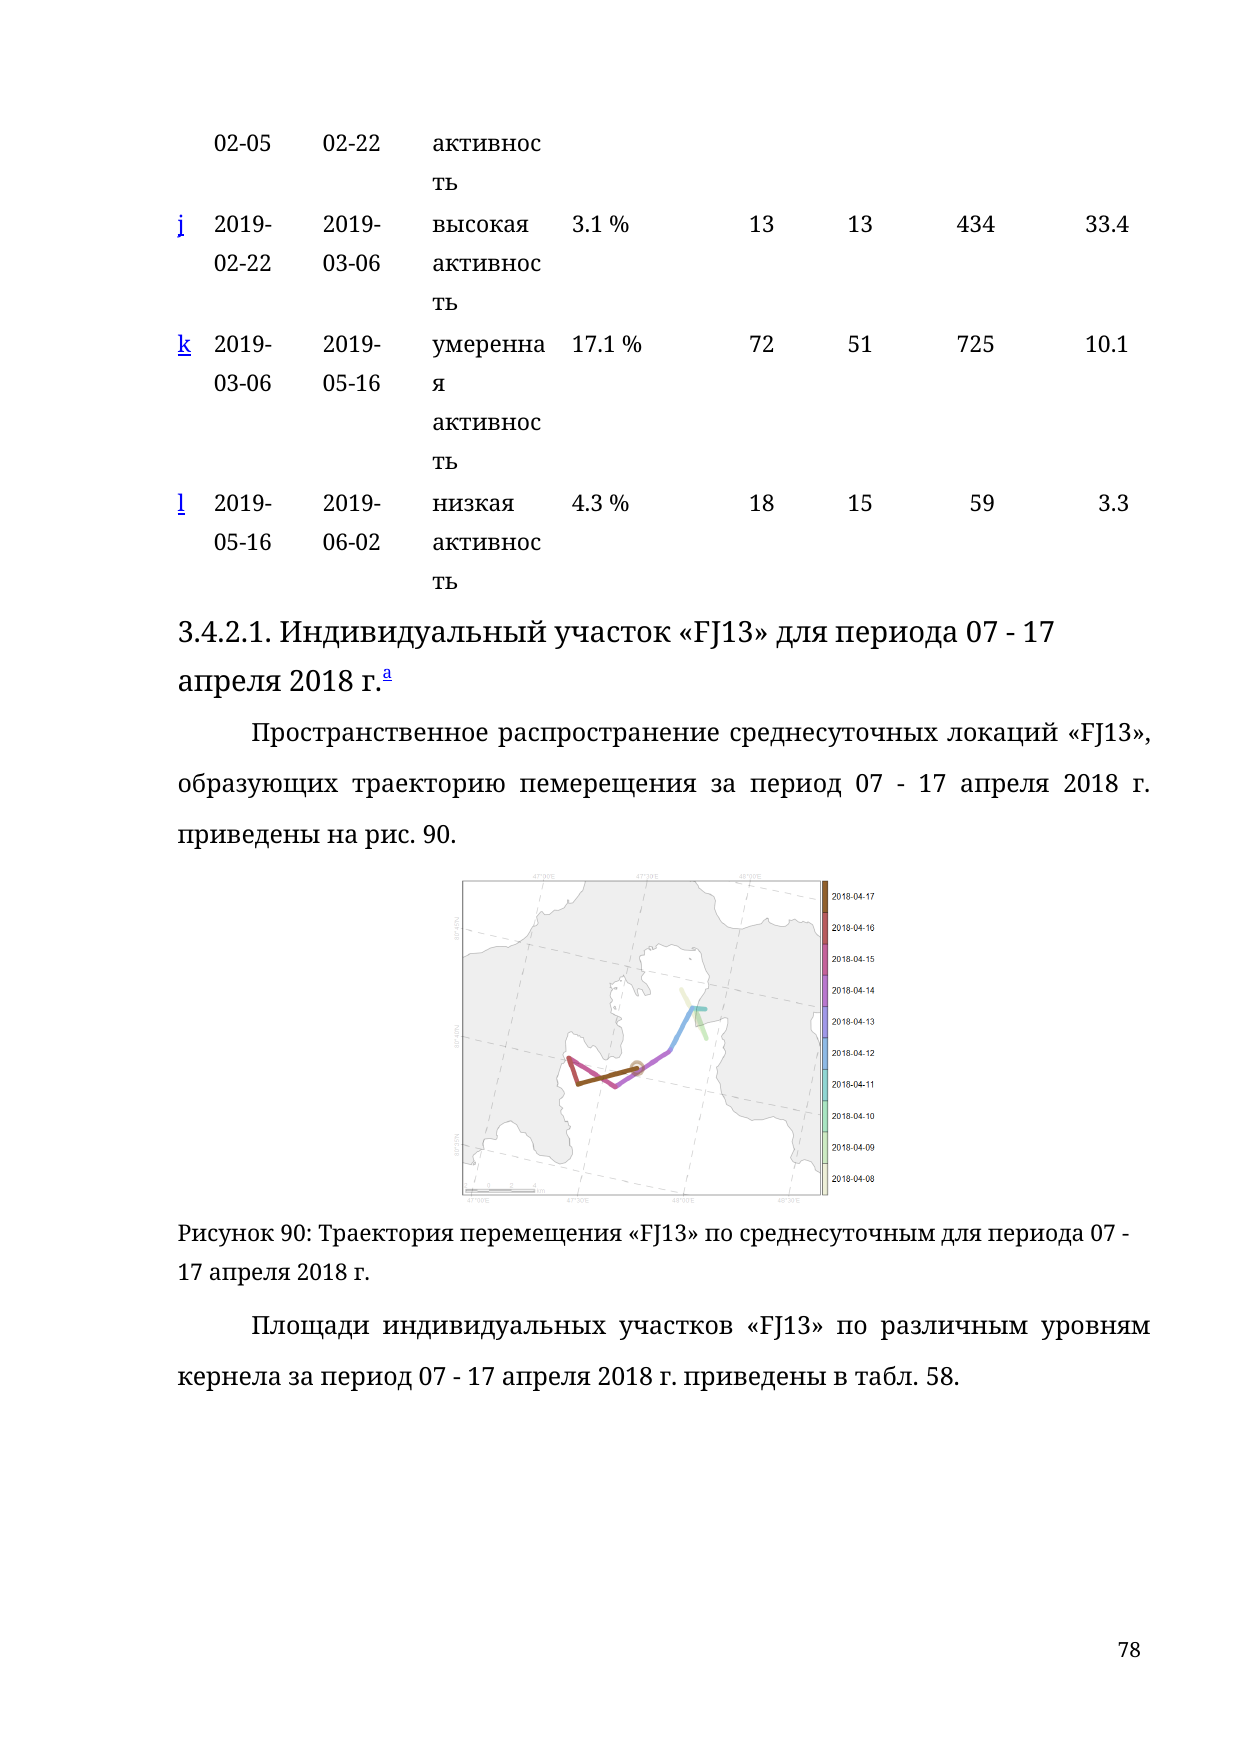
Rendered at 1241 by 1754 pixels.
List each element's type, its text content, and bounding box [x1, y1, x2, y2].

subtitle Индивидуальный участок «FJ13» для периода 07 - 17 апреля 2018 г.a [177, 611, 1152, 700]
text Площади индивидуальных участков «FJ13» по различным уровням кернела за период 07 - 17 апреля 2018 г. приведены в табл. 58. [177, 1308, 1152, 1393]
picture [451, 871, 877, 1205]
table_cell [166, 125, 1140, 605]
text Рисунок 90: Траектория перемещения «FJ13» по среднесуточным для периода 07 - 17 апреля 2018 г. [177, 1217, 1152, 1288]
text Пространственное распространение среднесуточных локаций «FJ13», образующих траекторию пемерещения за период 07 - 17 апреля 2018 г. приведены на рис. 90. [177, 714, 1152, 851]
